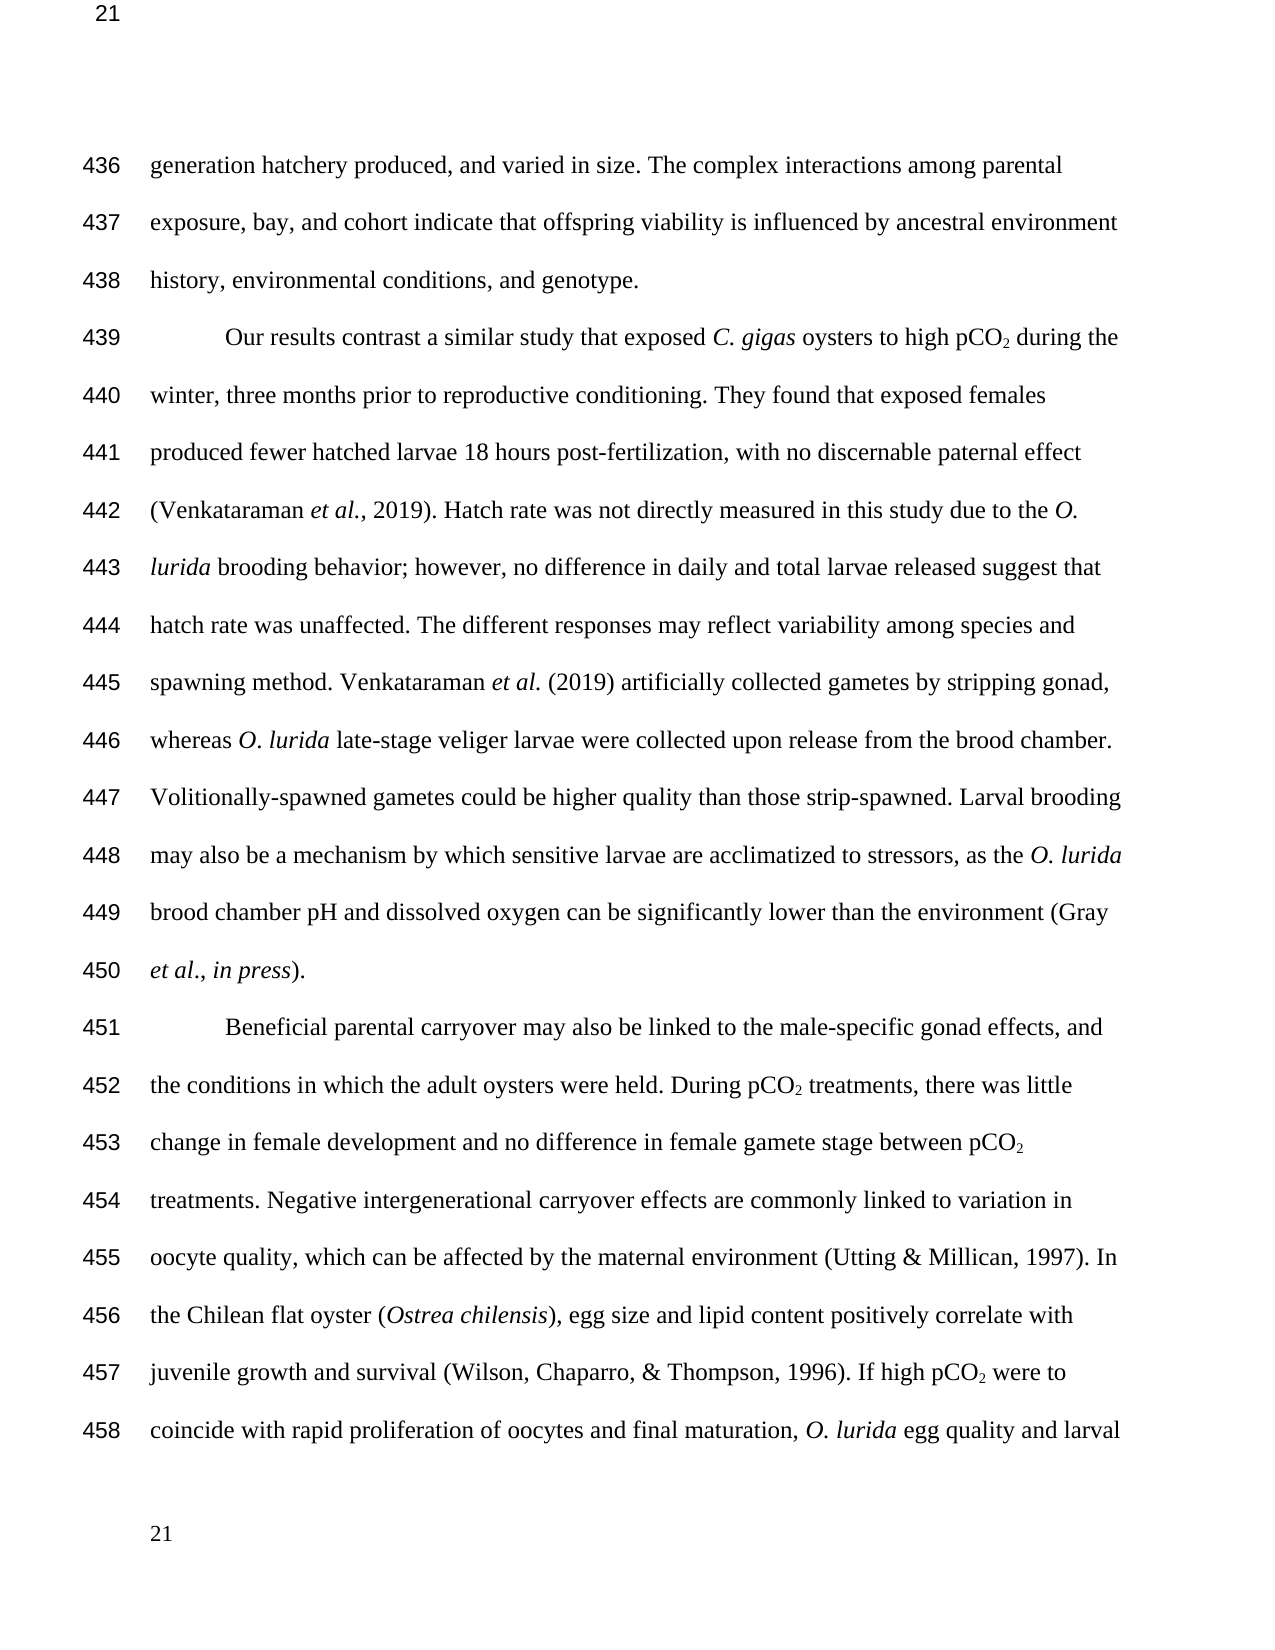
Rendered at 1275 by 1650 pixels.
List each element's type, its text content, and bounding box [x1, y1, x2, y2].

text Our results contrast a similar study that exposed C. gigas oysters to high pCO2 during the winter, three months prior to reproductive conditioning. They found that exposed females produced fewer hatched larvae 18 hours post-fertilization, with no discernable paternal effect (Venkataraman et al., 2019). Hatch rate was not directly measured in this study due to the O. lurida brooding behavior; however, no difference in daily and total larvae released suggest that hatch rate was unaffected. The different responses may reflect variability among species and spawning method. Venkataraman et al. (2019) artificially collected gametes by stripping gonad, whereas O. lurida late-stage veliger larvae were collected upon release from the brood chamber. Volitionally-spawned gametes could be higher quality than those strip-spawned. Larval brooding may also be a mechanism by which sensitive larvae are acclimatized to stressors, as the O. lurida brood chamber pH and dissolved oxygen can be significantly lower than the environment (Gray et al., in press). [150, 322, 1125, 984]
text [150, 1012, 1125, 1444]
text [150, 150, 1125, 294]
